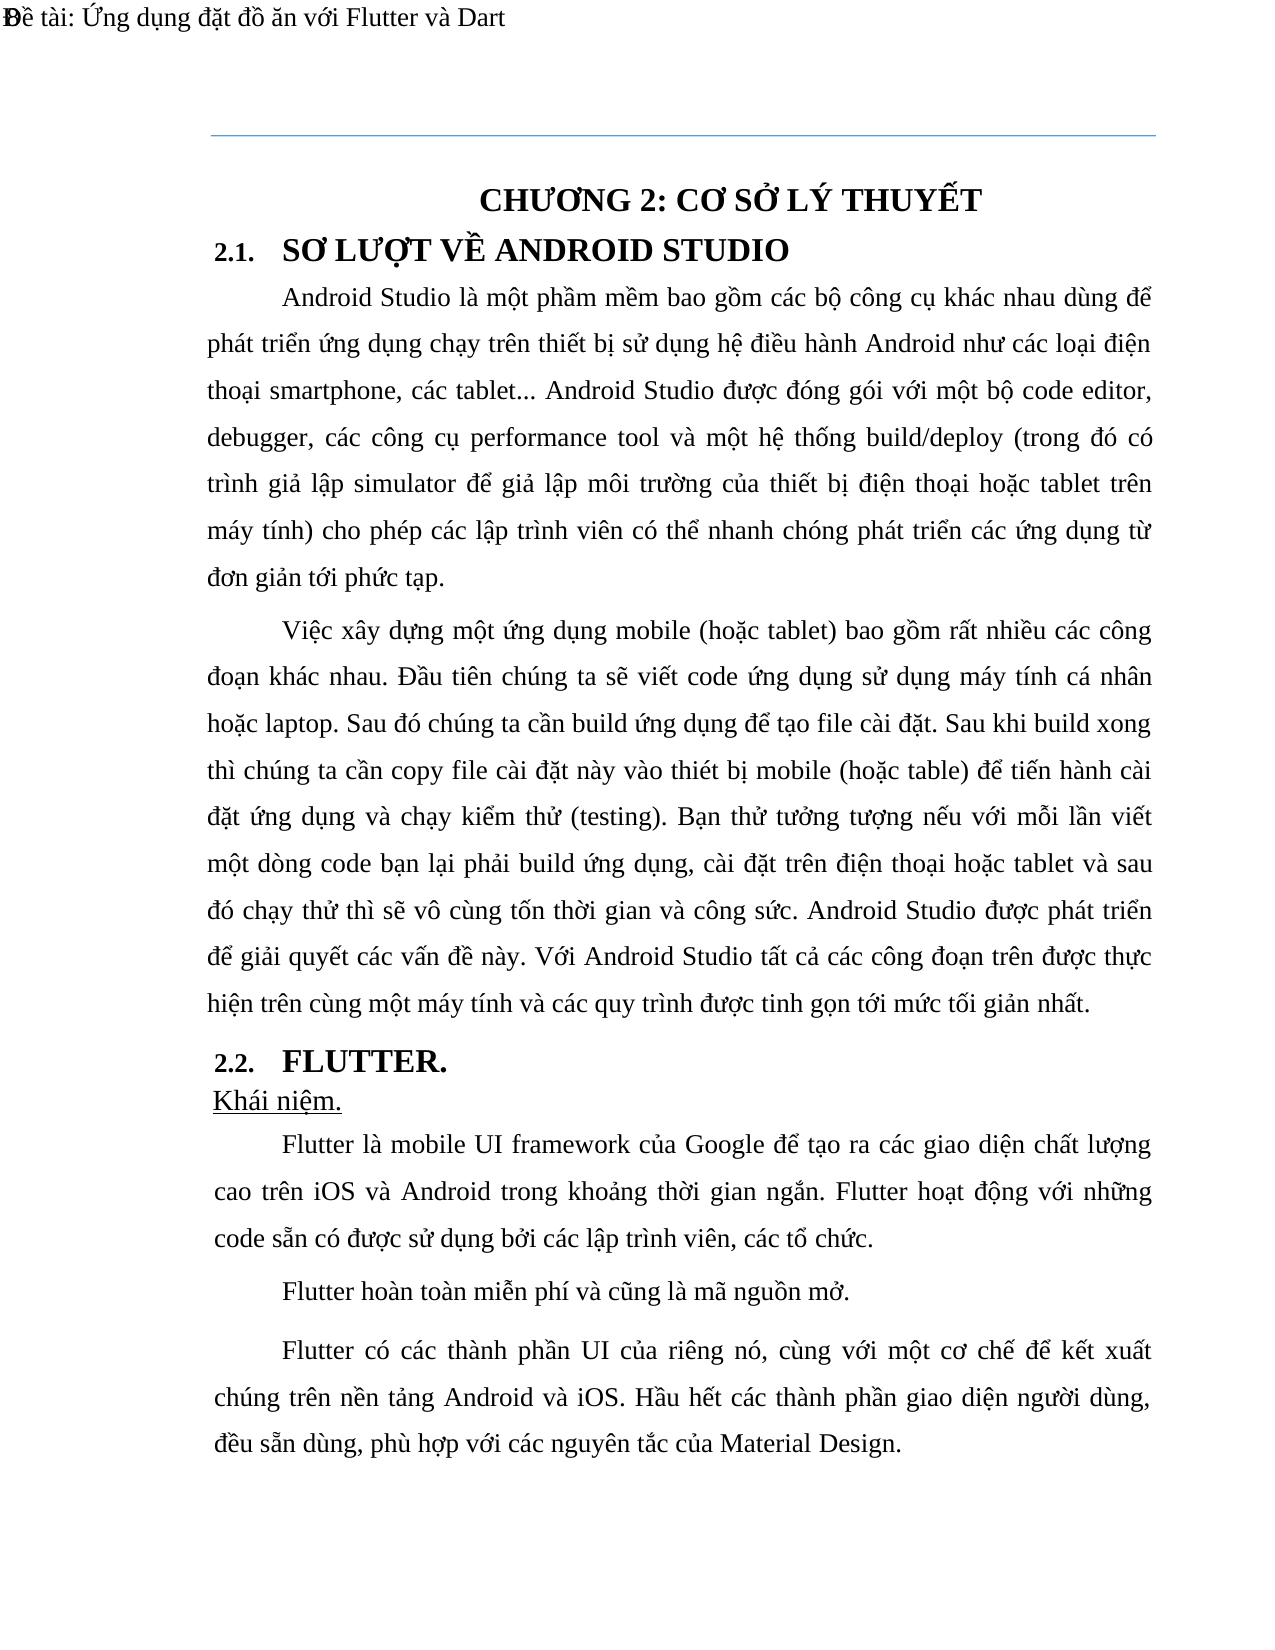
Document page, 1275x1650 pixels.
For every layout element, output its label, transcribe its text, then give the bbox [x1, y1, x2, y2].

text Flutter là mobile UI framework của Google để tạo ra các giao diện chất lượng cao trên iOS và Android trong khoảng thời gian ngắn. Flutter hoạt động với những code sẵn có được sử dụng bởi các lập trình viên, các tổ chức. [214, 1129, 1152, 1253]
text Việc xây dựng một ứng dụng mobile (hoặc tablet) bao gồm rất nhiều các công đoạn khác nhau. Đầu tiên chúng ta sẽ viết code ứng dụng sử dụng máy tính cá nhân hoặc laptop. Sau đó chúng ta cần build ứng dụng để tạo file cài đặt. Sau khi build xong thì chúng ta cần copy file cài đặt này vào thiét bị mobile (hoặc table) để tiến hành cài đặt ứng dụng và chạy kiểm thử (testing). Bạn thử tưởng tượng nếu với mỗi lần viết một dòng code bạn lại phải build ứng dụng, cài đặt trên điện thoại hoặc tablet và sau đó chạy thử thì sẽ vô cùng tốn thời gian và công sức. Android Studio được phát triển để giải quyết các vấn đề này. Với Android Studio tất cả các công đoạn trên được thực hiện trên cùng một máy tính và các quy trình được tinh gọn tới mức tối giản nhất. [207, 614, 1153, 1018]
subtitle CHƯƠNG 2: CƠ SỞ LÝ THUYẾT [479, 180, 1175, 218]
subtitle FLUTTER. [214, 1041, 1175, 1079]
text Flutter hoàn toàn miễn phí và cũng là mã nguồn mở. [282, 1275, 1175, 1306]
subtitle Khái niệm. [137, 1083, 1175, 1117]
text Android Studio là một phầm mềm bao gồm các bộ công cụ khác nhau dùng để phát triển ứng dụng chạy trên thiết bị sử dụng hệ điều hành Android như các loại điện thoại smartphone, các tablet... Android Studio được đóng gói với một bộ code editor, debugger, các công cụ performance tool và một hệ thống build/deploy (trong đó có trình giả lập simulator để giả lập môi trường của thiết bị điện thoại hoặc tablet trên máy tính) cho phép các lập trình viên có thể nhanh chóng phát triển các ứng dụng từ đơn giản tới phức tạp. [207, 281, 1153, 592]
subtitle SƠ LƯỢT VỀ ANDROID STUDIO [214, 231, 1175, 269]
text Flutter có các thành phần UI của riêng nó, cùng với một cơ chế để kết xuất chúng trên nền tảng Android và iOS. Hầu hết các thành phần giao diện người dùng, đều sẵn dùng, phù hợp với các nguyên tắc của Material Design. [214, 1334, 1153, 1458]
